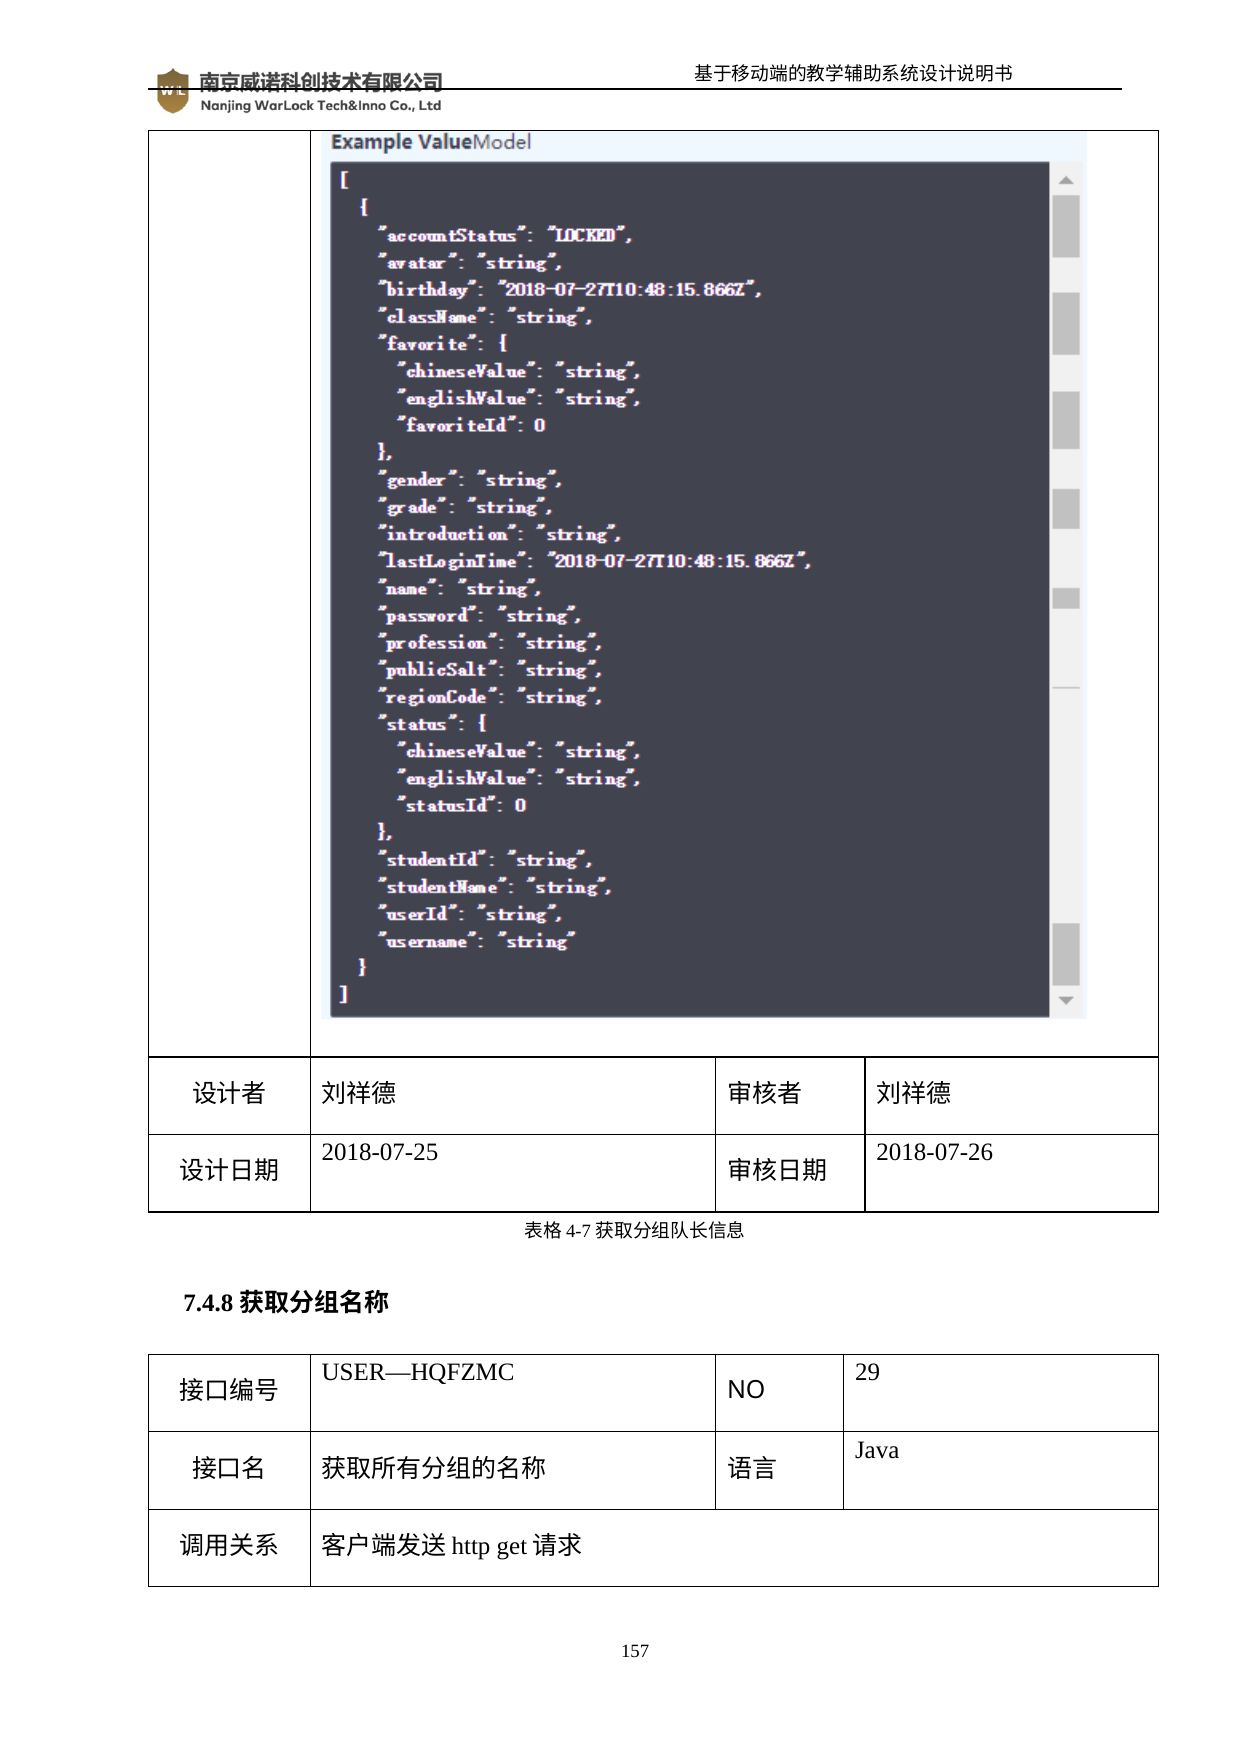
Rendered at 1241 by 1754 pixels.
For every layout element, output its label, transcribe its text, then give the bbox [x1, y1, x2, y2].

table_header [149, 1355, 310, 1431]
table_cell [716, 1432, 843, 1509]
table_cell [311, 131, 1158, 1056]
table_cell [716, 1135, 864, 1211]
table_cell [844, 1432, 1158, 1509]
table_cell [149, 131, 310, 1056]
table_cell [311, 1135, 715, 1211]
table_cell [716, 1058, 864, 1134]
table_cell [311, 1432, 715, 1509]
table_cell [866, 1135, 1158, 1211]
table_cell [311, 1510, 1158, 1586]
subtitle 获取分组名称 [183, 1267, 1122, 1335]
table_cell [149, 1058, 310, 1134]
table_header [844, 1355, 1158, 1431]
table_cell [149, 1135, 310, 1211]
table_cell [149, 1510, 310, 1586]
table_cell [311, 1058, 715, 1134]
text 表格4-7 获取分组队长信息 [148, 1213, 1122, 1246]
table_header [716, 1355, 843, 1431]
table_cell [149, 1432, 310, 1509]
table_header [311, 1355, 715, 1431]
picture [321, 131, 1088, 1021]
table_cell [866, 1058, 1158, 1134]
